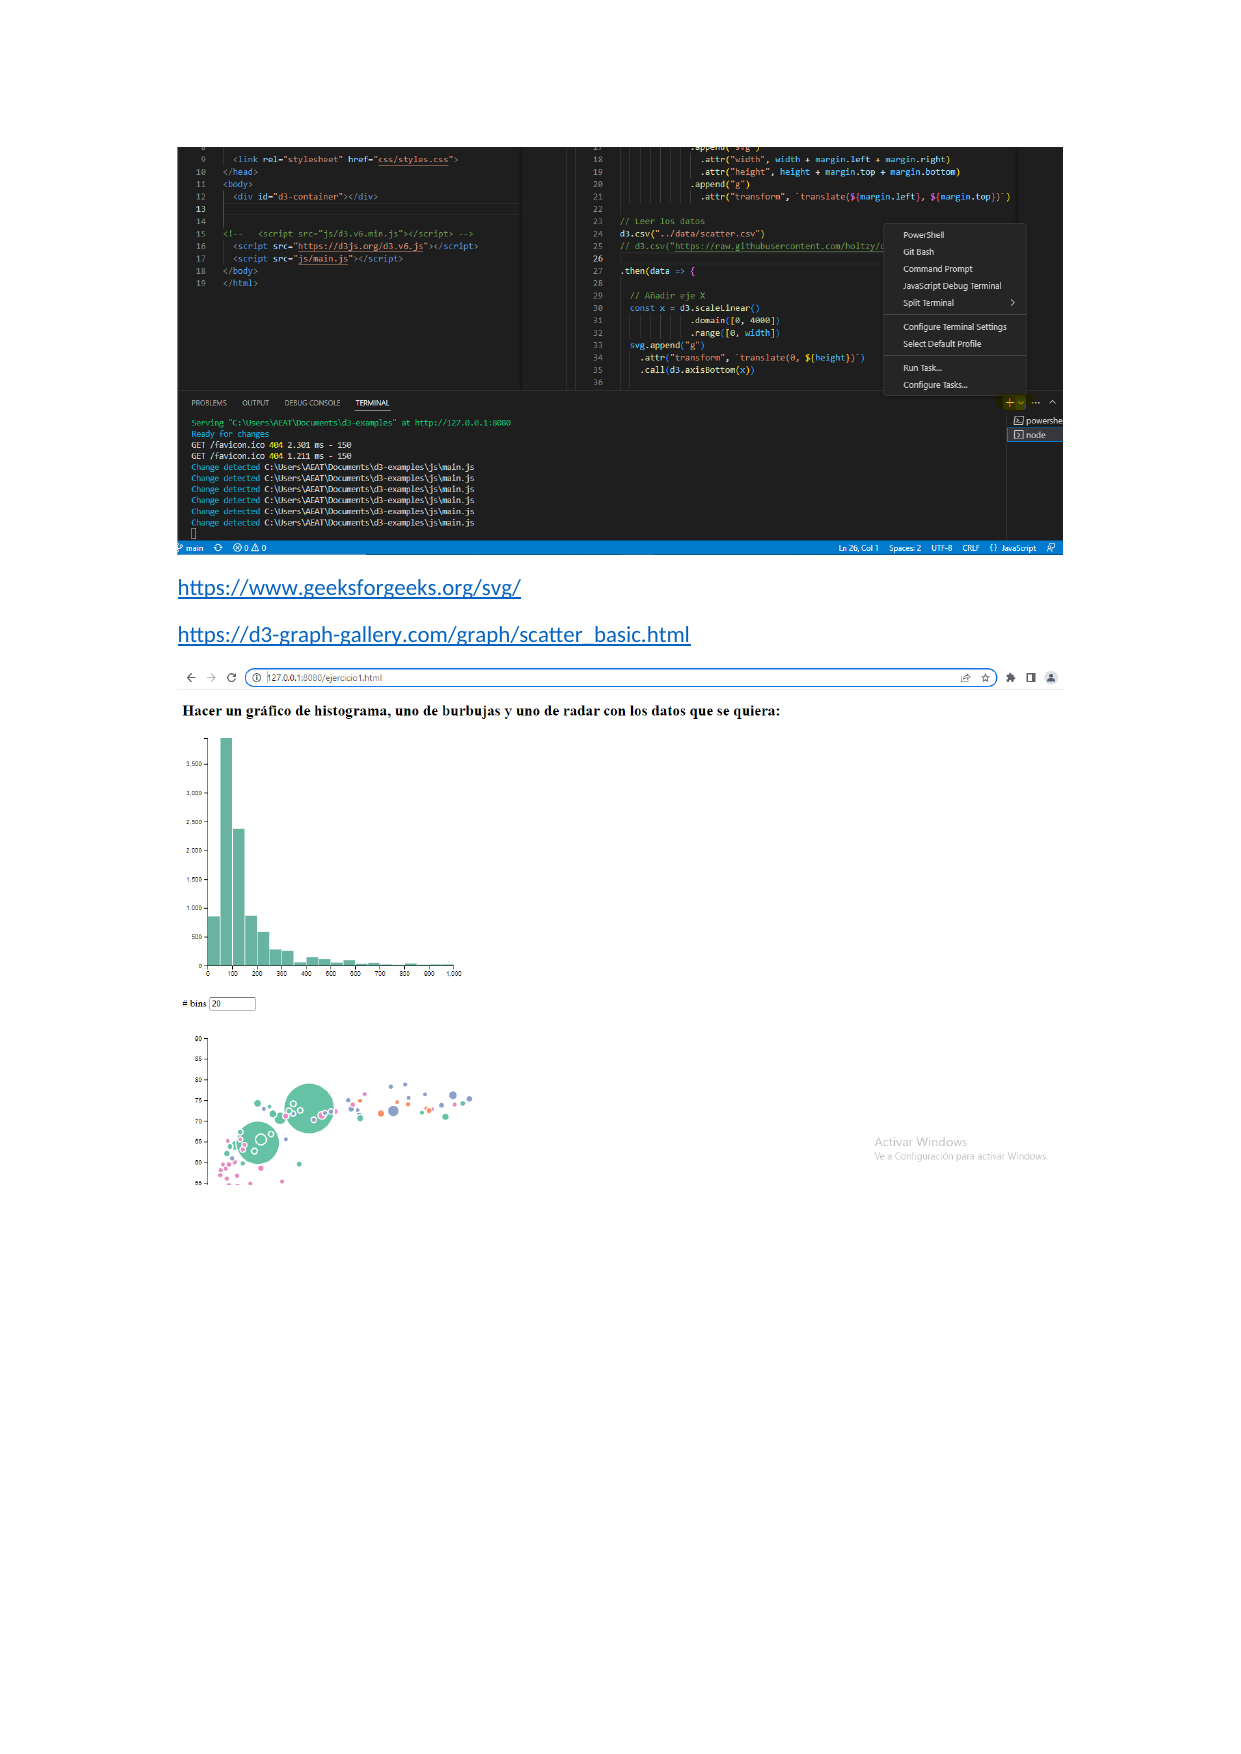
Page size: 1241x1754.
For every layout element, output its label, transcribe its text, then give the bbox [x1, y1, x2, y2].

picture [177, 147, 1063, 555]
text https://d3-graph-gallery.com/graph/scatter_basic.html [177, 620, 1063, 648]
picture [177, 667, 1063, 1185]
text https://www.geeksforgeeks.org/svg/ [177, 573, 1063, 601]
